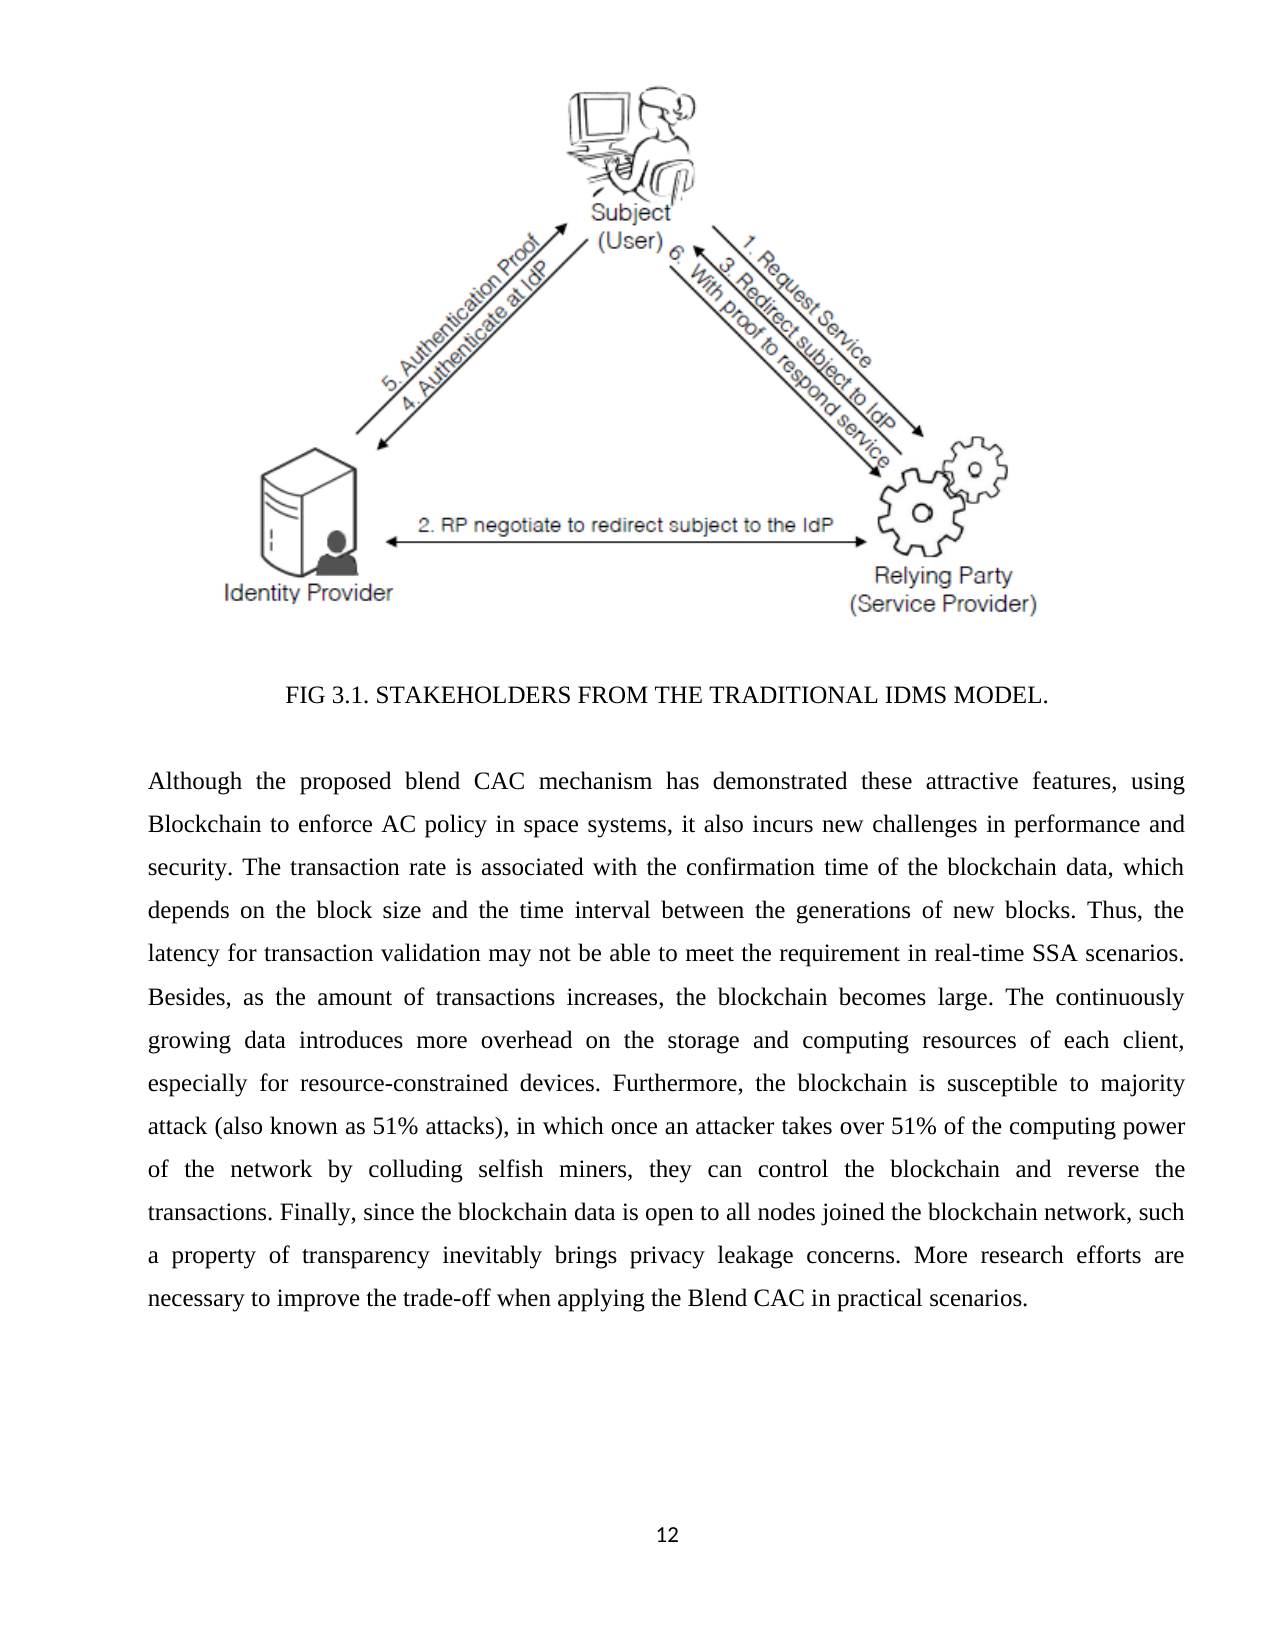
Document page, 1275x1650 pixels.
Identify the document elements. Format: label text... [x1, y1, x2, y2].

text Fig 3.1. Stakeholders from the traditional IdMS model. [148, 680, 1186, 708]
text Although the proposed blend CAC mechanism has demonstrated these attractive features, using Blockchain to enforce AC policy in space systems, it also incurs new challenges in performance and security. The transaction rate is associated with the confirmation time of the blockchain data, which depends on the block size and the time interval between the generations of new blocks. Thus, the latency for transaction validation may not be able to meet the requirement in real-time SSA scenarios. Besides, as the amount of transactions increases, the blockchain becomes large. The continuously growing data introduces more overhead on the storage and computing resources of each client, especially for resource-constrained devices. Furthermore, the blockchain is susceptible to majority attack (also known as 51% attacks), in which once an attacker takes over 51% of the computing power of the network by colluding selfish miners, they can control the blockchain and reverse the transactions. Finally, since the blockchain data is open to all nodes joined the blockchain network, such a property of transparency inevitably brings privacy leakage concerns. More research efforts are necessary to improve the trade-off when applying the Blend CAC in practical scenarios. [148, 766, 1186, 1312]
picture [193, 59, 1141, 623]
